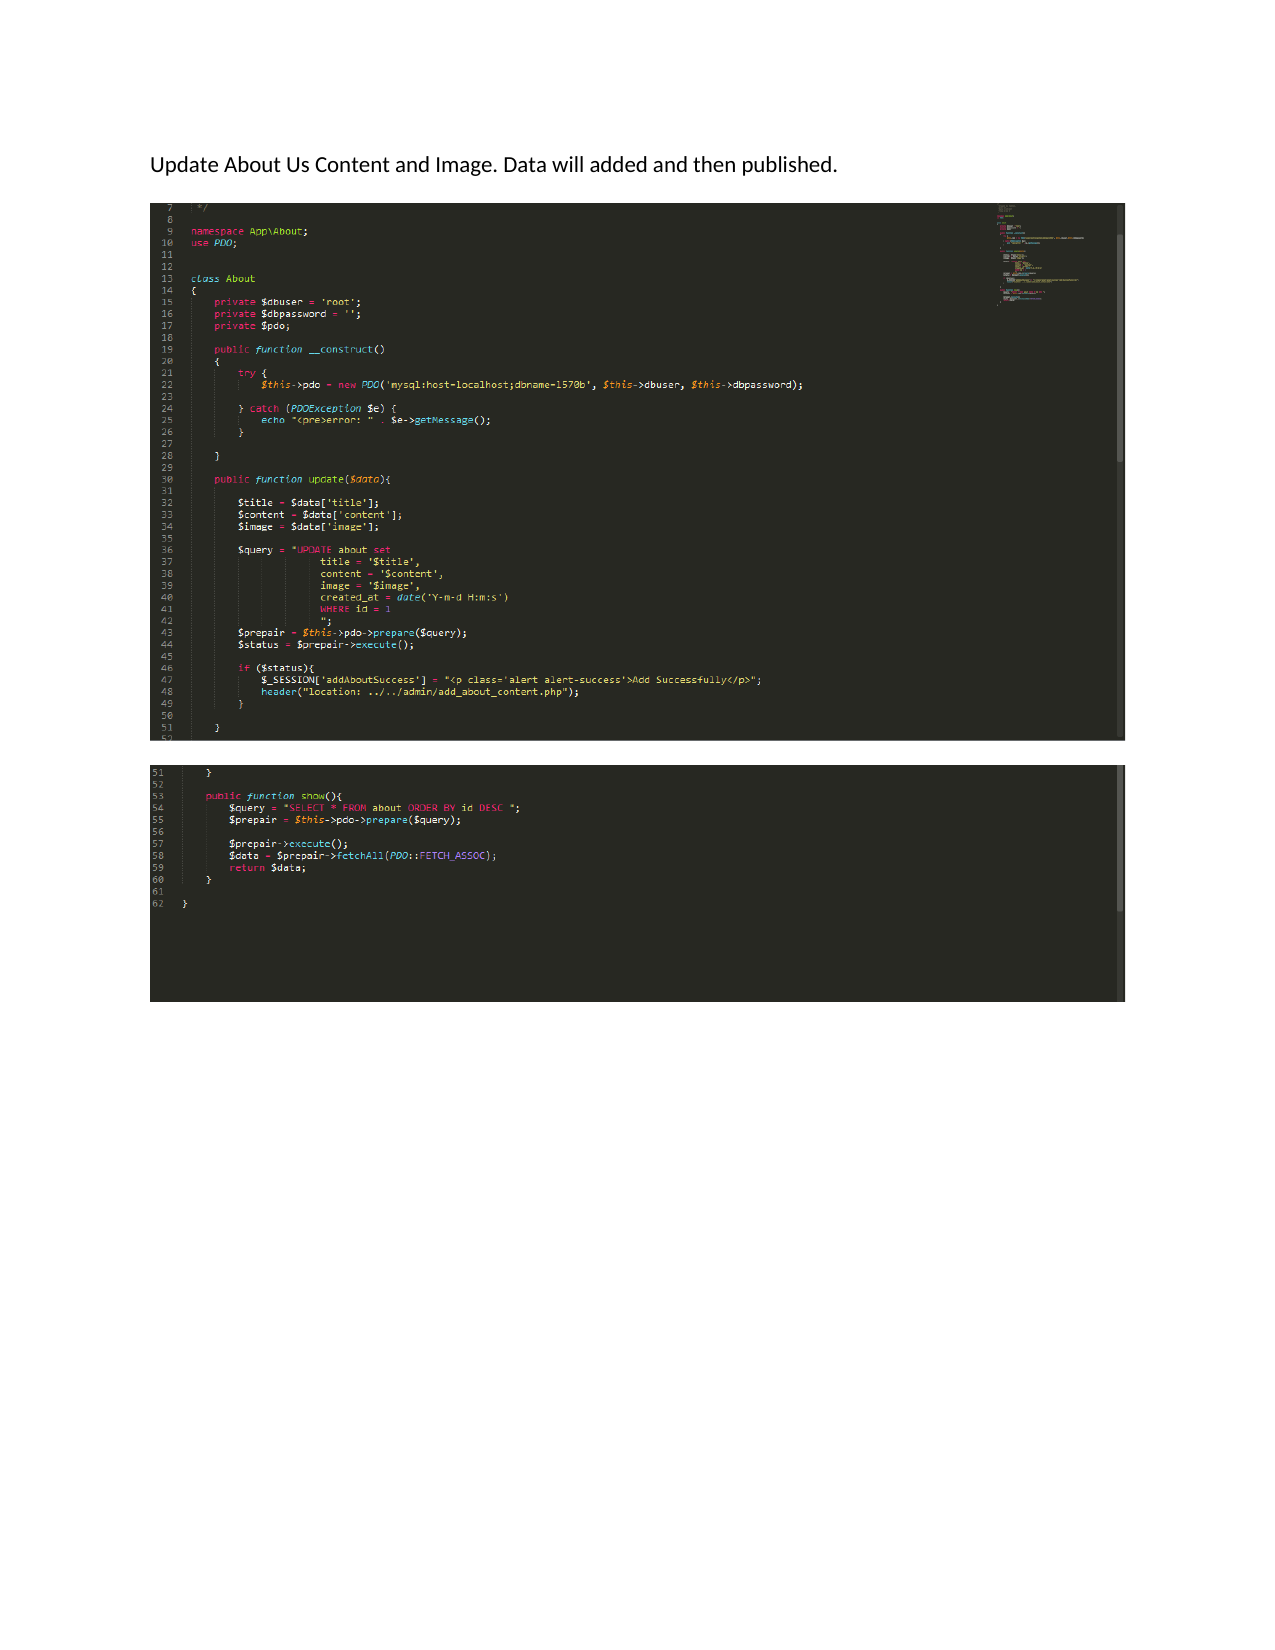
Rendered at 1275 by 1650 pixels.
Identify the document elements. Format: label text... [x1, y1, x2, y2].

picture [150, 765, 1125, 1002]
text Update About Us Content and Image. Data will added and then published. [150, 150, 1125, 178]
picture [150, 203, 1125, 741]
